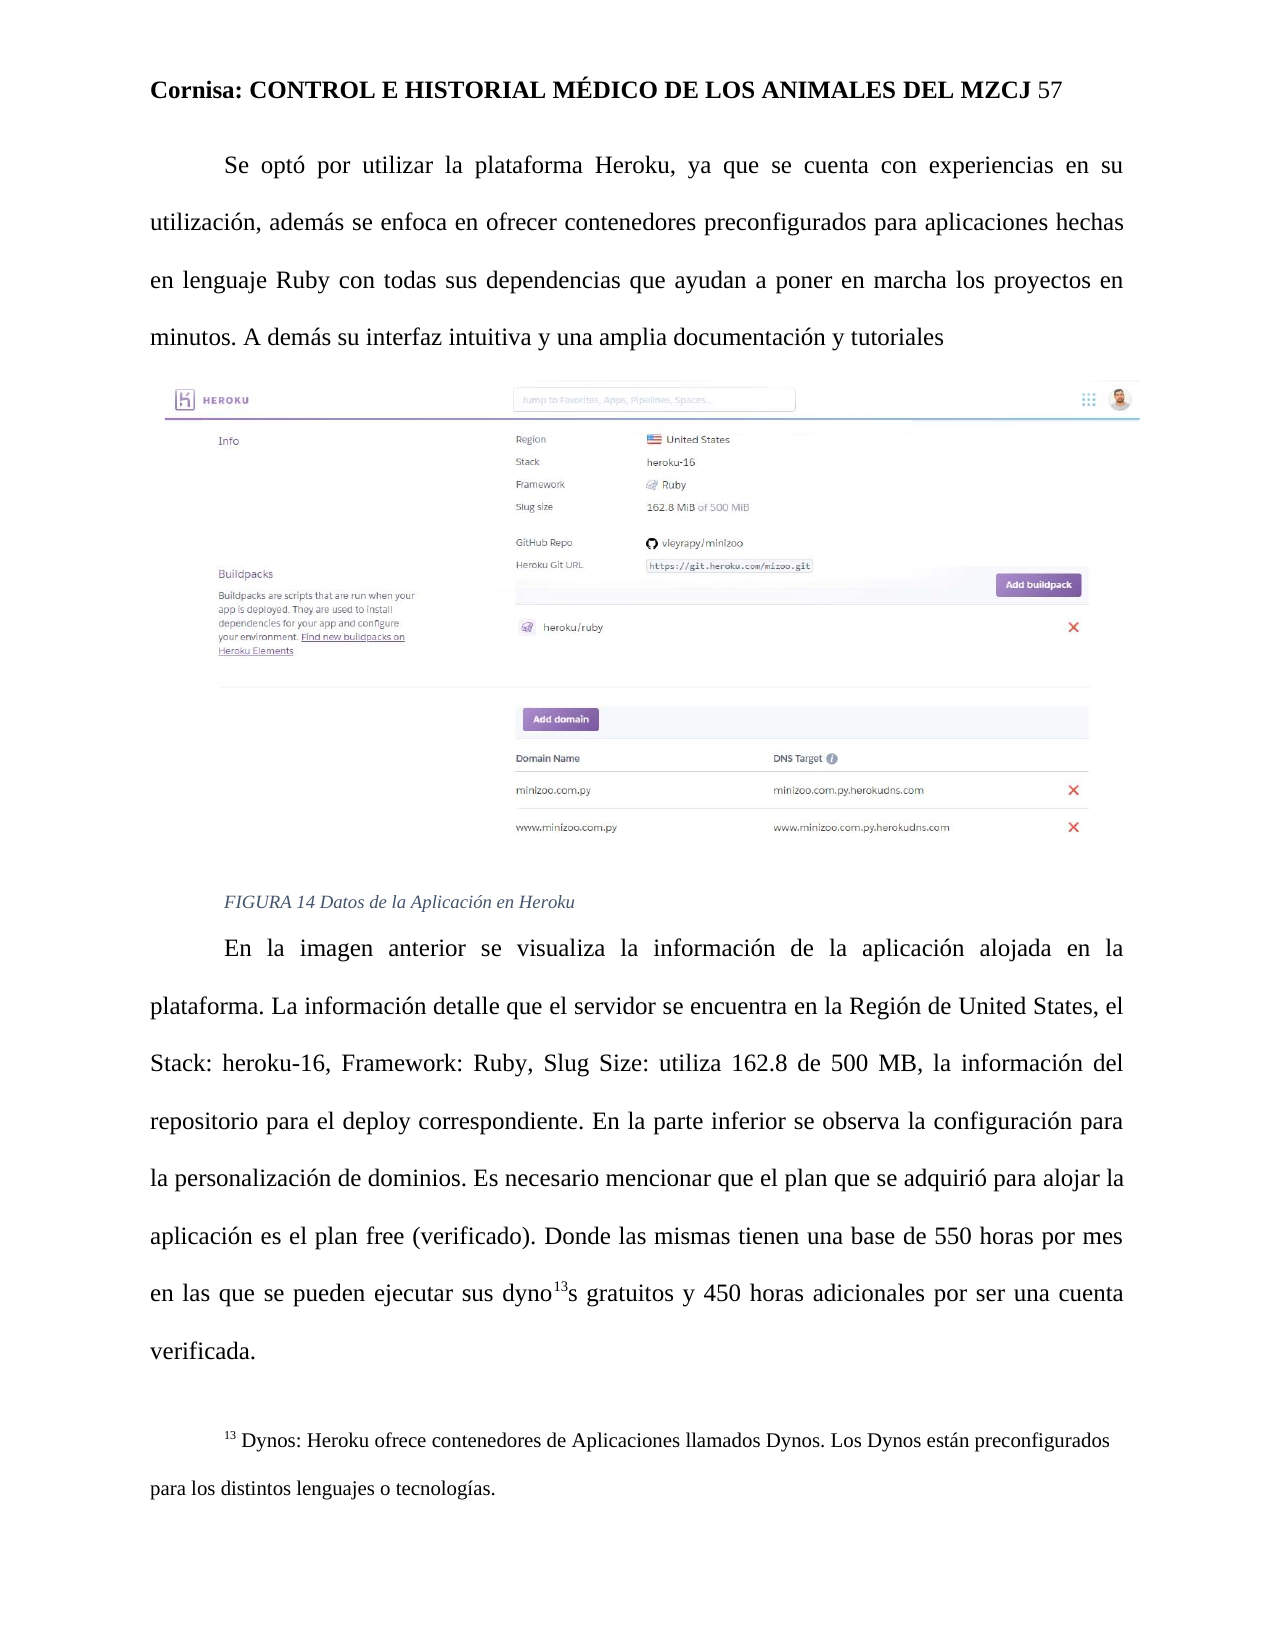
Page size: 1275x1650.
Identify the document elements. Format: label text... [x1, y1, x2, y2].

text En la imagen anterior se visualiza la información de la aplicación alojada en la plataforma. La información detalle que el servidor se encuentra en la Región de United States, el Stack: heroku-16, Framework: Ruby, Slug Size: utiliza 162.8 de 500 MB, la información del repositorio para el deploy correspondiente. En la parte inferior se observa la configuración para la personalización de dominios. Es necesario mencionar que el plan que se adquirió para alojar la aplicación es el plan free (verificado). Donde las mismas tienen una base de 550 horas por mes en las que se pueden ejecutar sus dynos gratuitos y 450 horas adicionales por ser una cuenta verificada. [150, 933, 1125, 1364]
picture [164, 380, 1140, 863]
text FIGURA 14 Datos de la Aplicación en Heroku [150, 891, 1125, 912]
text Se optó por utilizar la plataforma Heroku, ya que se cuenta con experiencias en su utilización, además se enfoca en ofrecer contenedores preconfigurados para aplicaciones hechas en lenguaje Ruby con todas sus dependencias que ayudan a poner en marcha los proyectos en minutos. A demás su interfaz intuitiva y una amplia documentación y tutoriales [150, 150, 1125, 351]
